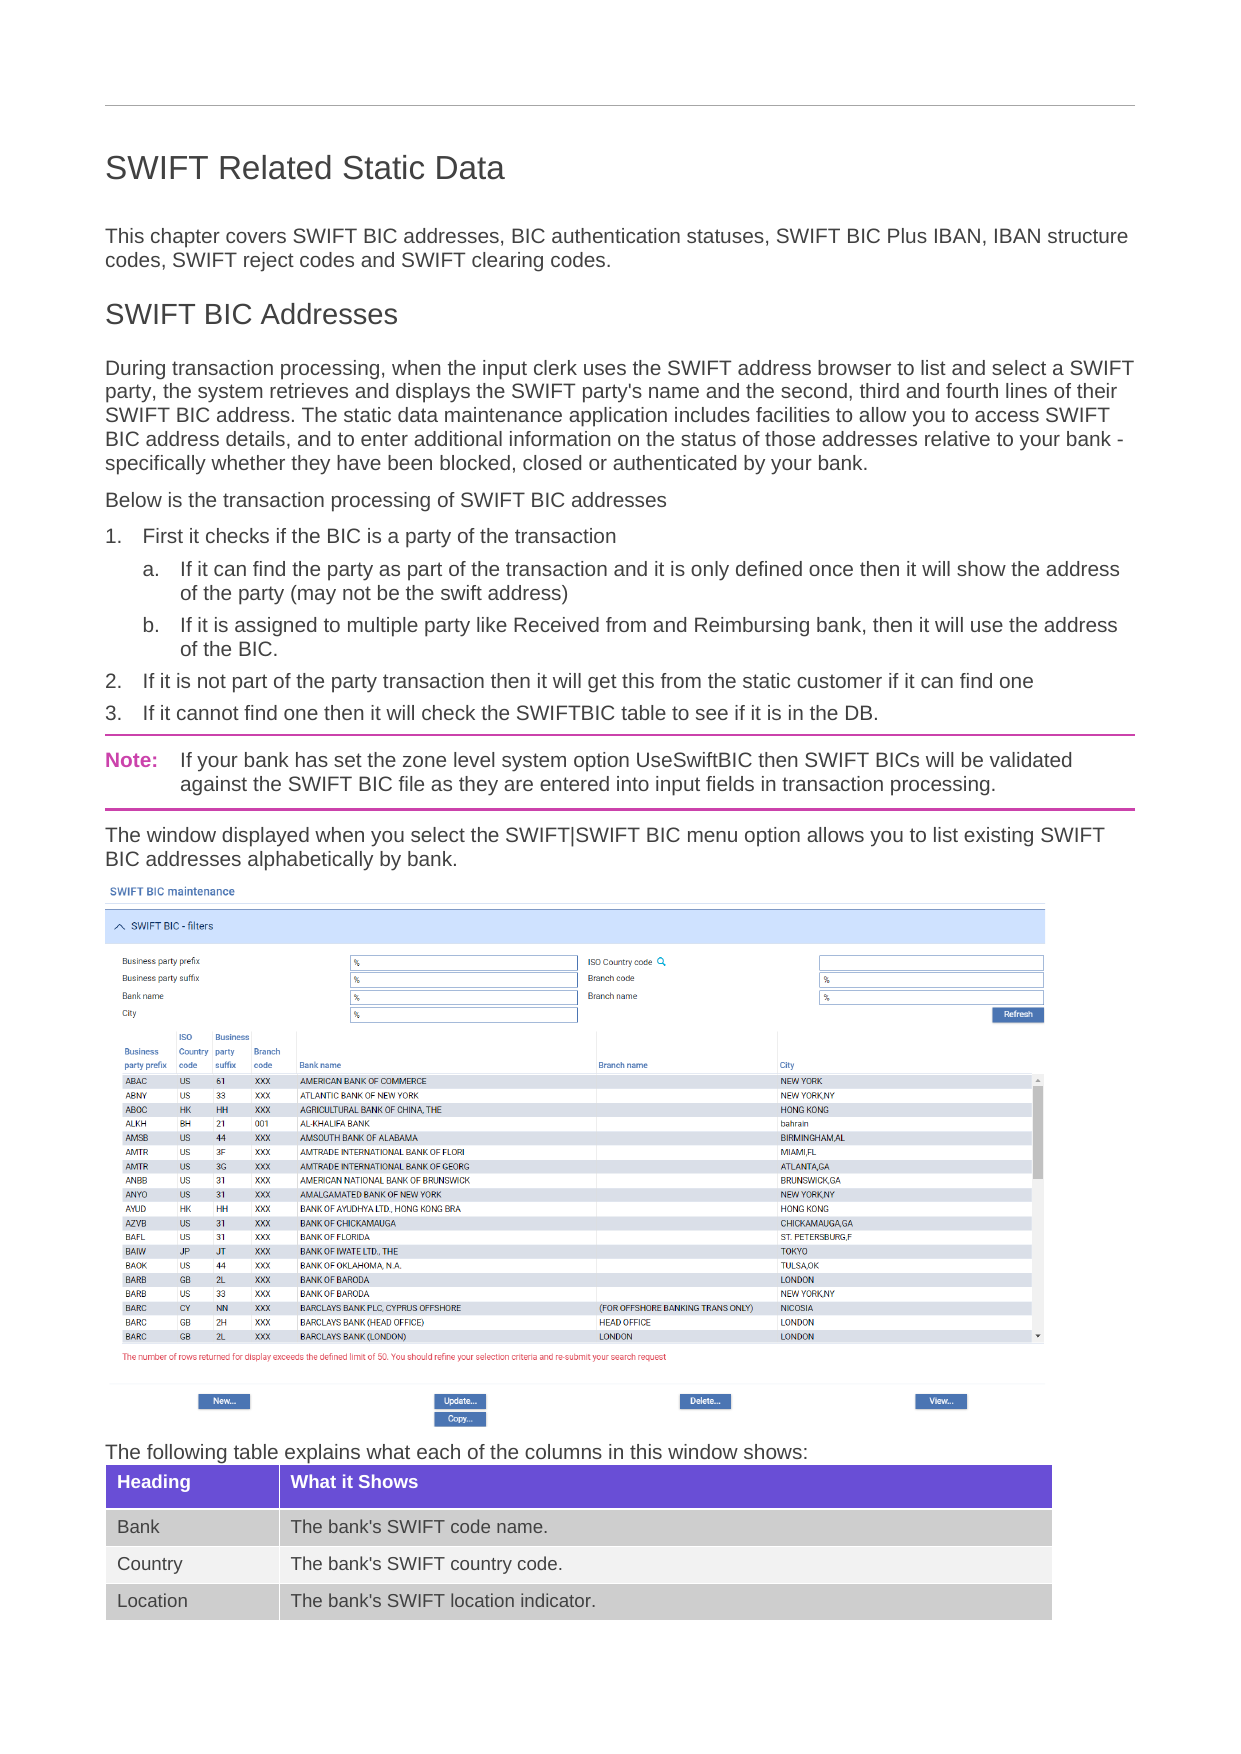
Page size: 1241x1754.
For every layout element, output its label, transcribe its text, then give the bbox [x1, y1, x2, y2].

text If it cannot find one then it will check the SWIFTBIC table to see if it is in the DB. [105, 701, 1135, 725]
subtitle SWIFT BIC Addresses [105, 297, 1135, 330]
text If it is assigned to multiple party like Received from and Reimbursing bank, then it will use the address of the BIC. [142, 613, 1135, 661]
text If your bank has set the zone level system option UseSwiftBIC then SWIFT BICs will be validated against the SWIFT BIC file as they are entered into input fields in transaction processing. [105, 736, 1135, 808]
text Below is the transaction processing of SWIFT BIC addresses [105, 488, 1135, 512]
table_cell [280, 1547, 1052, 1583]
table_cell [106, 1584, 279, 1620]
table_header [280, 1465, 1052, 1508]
subtitle SWIFT Related Static Data [105, 148, 1135, 186]
picture [105, 883, 1046, 1427]
text During transaction processing, when the input clerk uses the SWIFT address browser to list and select a SWIFT party, the system retrieves and displays the SWIFT party's name and the second, third and fourth lines of their SWIFT BIC address. The static data maintenance application includes facilities to allow you to access SWIFT BIC address details, and to enter additional information on the status of those addresses relative to your bank - specifically whether they have been blocked, closed or authenticated by your bank. [105, 355, 1135, 475]
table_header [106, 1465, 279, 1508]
text The window displayed when you select the SWIFT|SWIFT BIC menu option allows you to list existing SWIFT BIC addresses alphabetically by bank. [105, 823, 1135, 871]
text If it is not part of the party transaction then it will get this from the static customer if it can find one [105, 669, 1135, 693]
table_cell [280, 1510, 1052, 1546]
text The following table explains what each of the columns in this window shows: [105, 1439, 1135, 1463]
text If it can find the party as part of the transaction and it is only defined once then it will show the address of the party (may not be the swift address) [142, 556, 1135, 604]
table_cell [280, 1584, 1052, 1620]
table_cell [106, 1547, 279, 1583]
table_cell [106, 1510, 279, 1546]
text This chapter covers SWIFT BIC addresses, BIC authentication statuses, SWIFT BIC Plus IBAN, IBAN structure codes, SWIFT reject codes and SWIFT clearing codes. [105, 224, 1135, 272]
list First it checks if the BIC is a party of the transaction [105, 524, 1135, 548]
